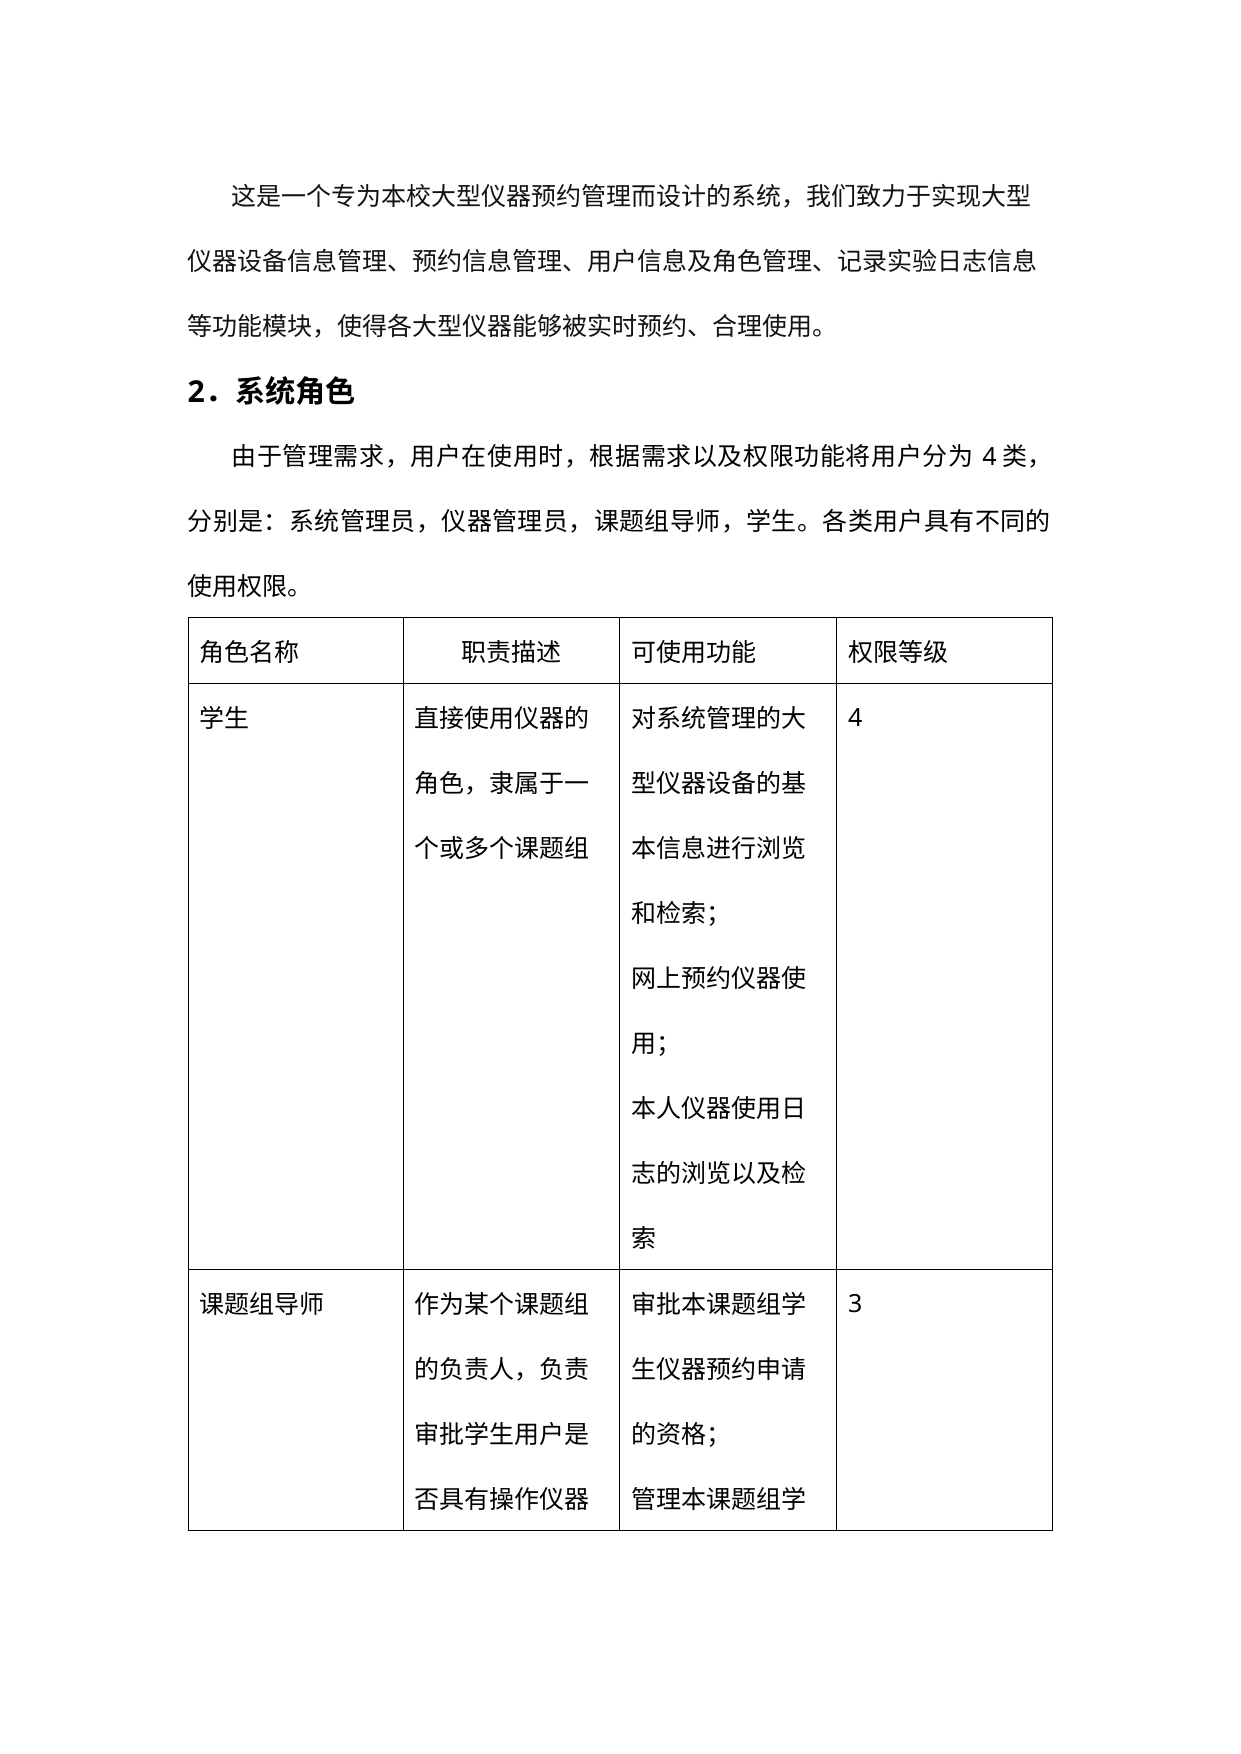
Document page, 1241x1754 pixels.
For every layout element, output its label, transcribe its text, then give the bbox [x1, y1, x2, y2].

table_header 可使用功能 [620, 618, 836, 683]
table_cell 对系统管理的大型仪器设备的基本信息进行浏览和检索； 网上预约仪器使用； 本人仪器使用日志的浏览以及检索 [620, 684, 836, 1269]
table_cell 4 [837, 684, 1052, 1269]
table_cell 课题组导师 [189, 1270, 403, 1530]
table_cell 学生 [189, 684, 403, 1269]
table_header 权限等级 [837, 618, 1052, 683]
table_cell 3 [837, 1270, 1052, 1530]
table_header 职责描述 [404, 618, 619, 683]
text 这是一个专为本校大型仪器预约管理而设计的系统，我们致力于实现大型仪器设备信息管理、预约信息管理、用户信息及角色管理、记录实验日志信息等功能模块，使得各大型仪器能够被实时预约、合理使用。 [187, 162, 1053, 357]
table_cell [620, 1270, 836, 1530]
text 由于管理需求，用户在使用时，根据需求以及权限功能将用户分为4类，分别是：系统管理员，仪器管理员，课题组导师，学生。各类用户具有不同的使用权限。 [187, 422, 1053, 617]
text 2．系统角色 [187, 357, 1053, 422]
table_cell 直接使用仪器的角色，隶属于一个或多个课题组 [404, 684, 619, 1269]
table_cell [404, 1270, 619, 1530]
table_header 角色名称 [189, 618, 403, 683]
